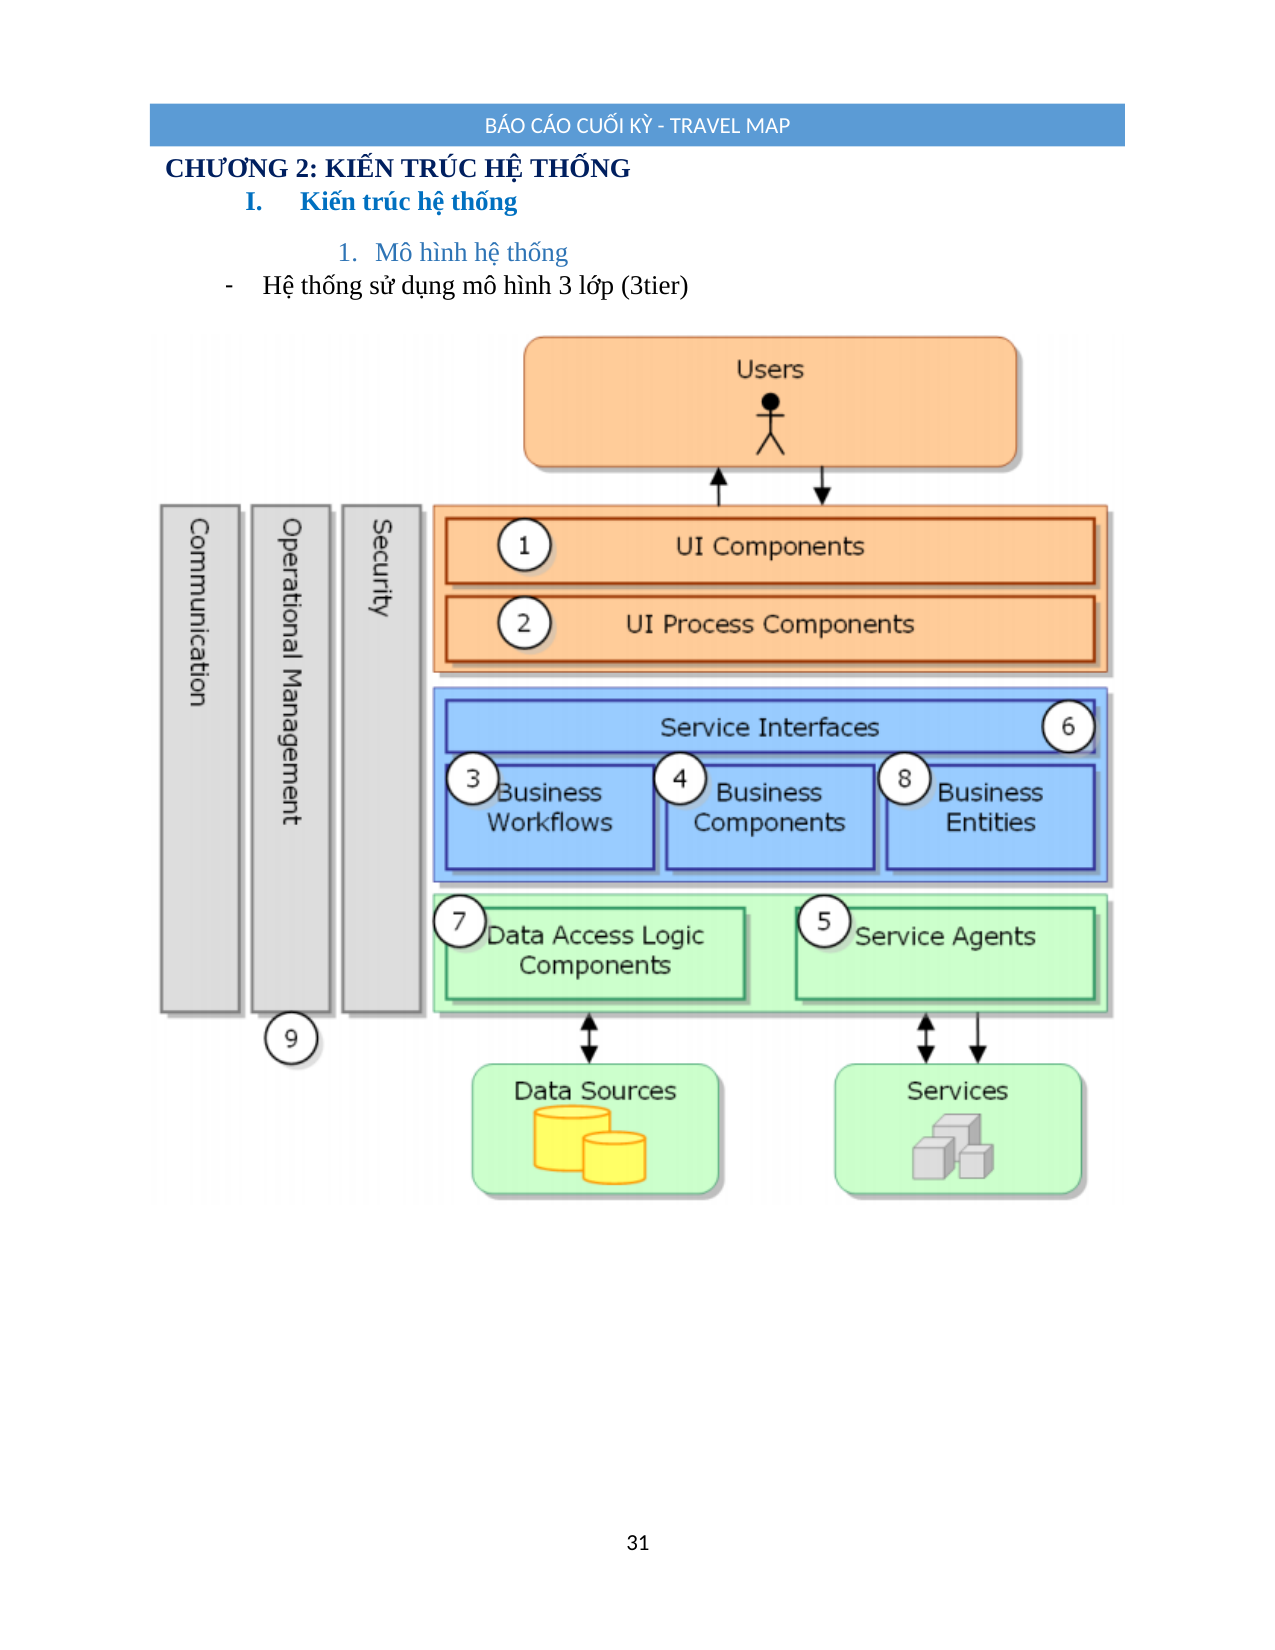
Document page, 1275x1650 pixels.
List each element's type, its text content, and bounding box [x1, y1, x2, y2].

picture [150, 334, 1125, 1205]
subtitle Mô hình hệ thống [337, 236, 1125, 267]
list Kiến trúc hệ thống [262, 185, 1125, 217]
list Hệ thống sử dụng mô hình 3 lớp (3tier) [225, 268, 1125, 302]
subtitle CHƯƠNG 2: KIẾN TRÚC HỆ THỐNG [165, 147, 1125, 184]
